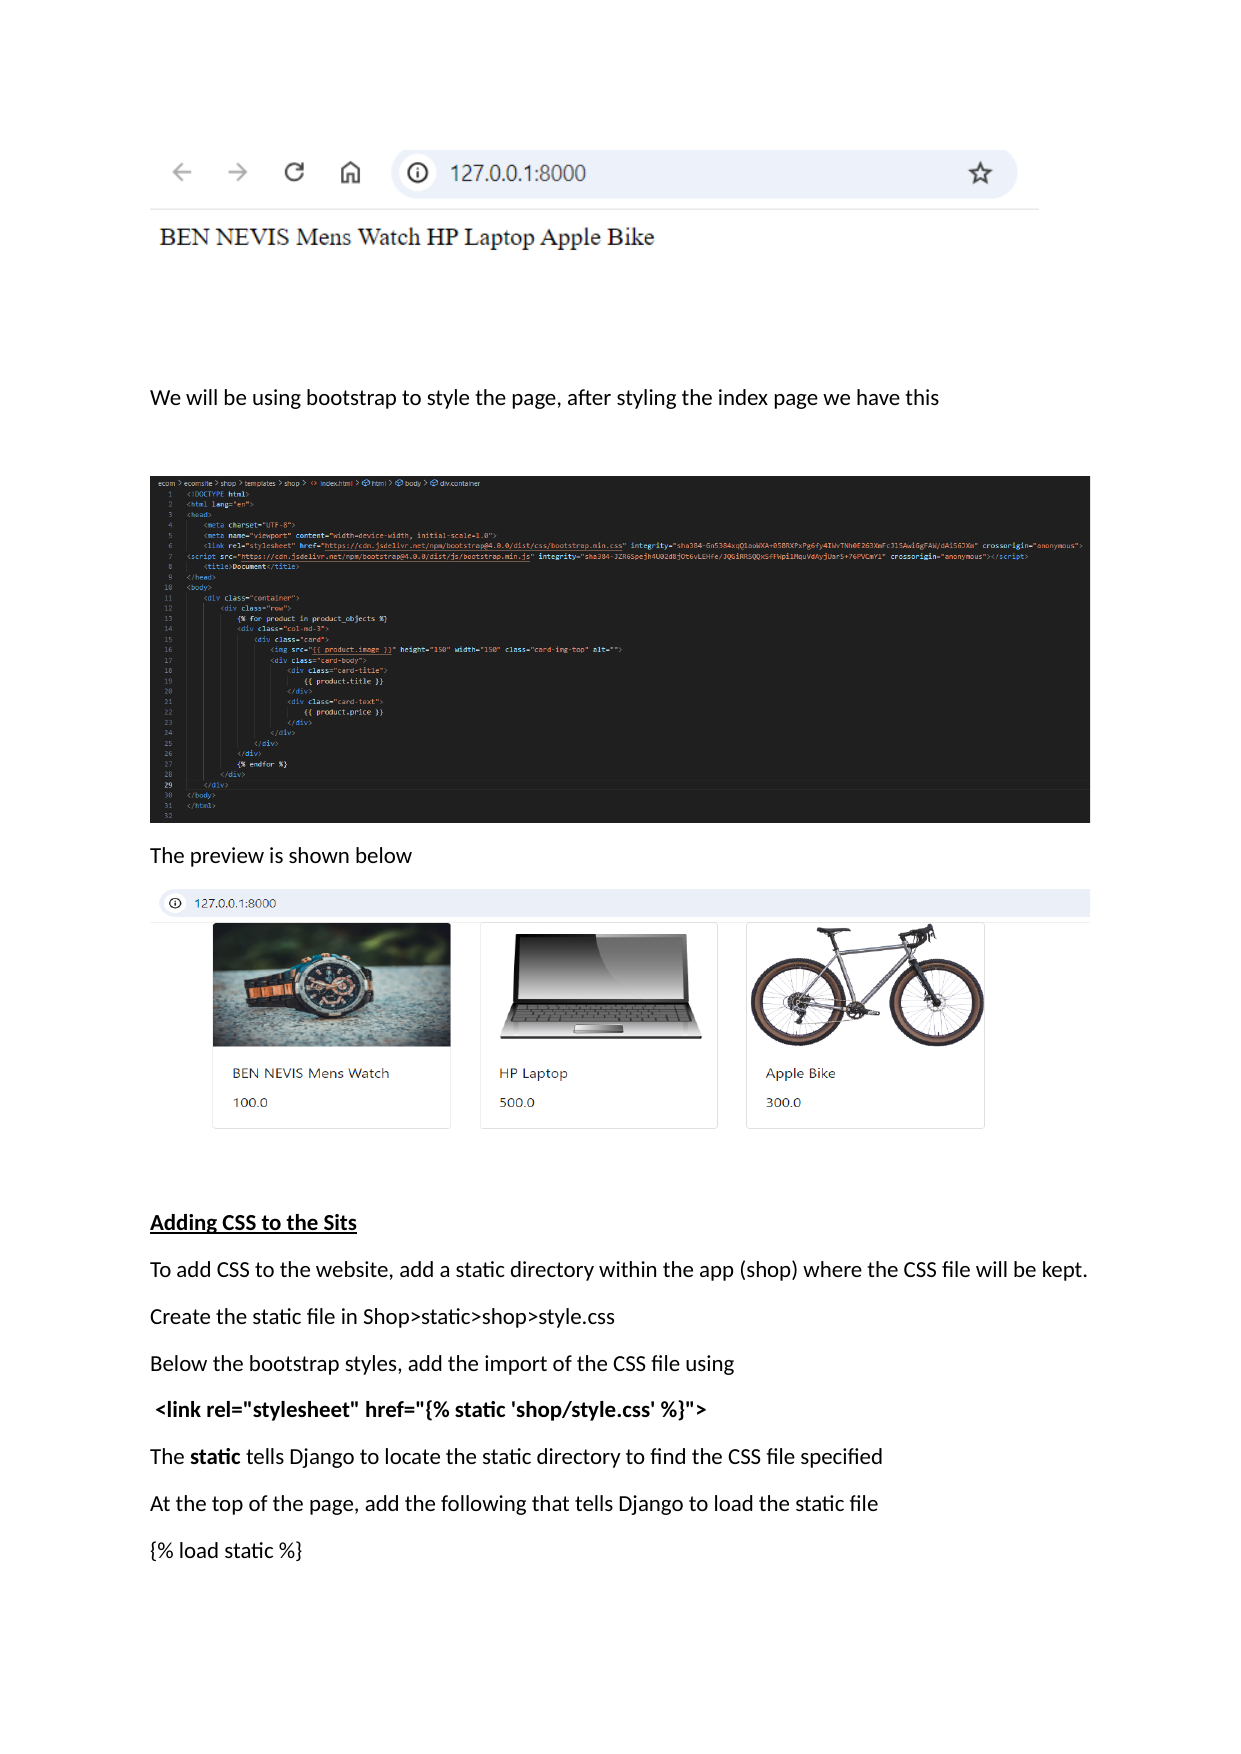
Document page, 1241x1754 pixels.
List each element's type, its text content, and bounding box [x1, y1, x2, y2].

picture [150, 887, 1091, 1190]
picture [150, 150, 1039, 364]
text Create the static file in Shop>static>shop>style.css [150, 1302, 1090, 1330]
text To add CSS to the website, add a static directory within the app (shop) where the CSS file will be kept. [150, 1255, 1090, 1283]
text We will be using bootstrap to style the page, after styling the index page we have this [150, 383, 1090, 411]
text At the top of the page, add the following that tells Django to load the static file [150, 1489, 1090, 1517]
text Below the bootstrap styles, add the import of the CSS file using [150, 1349, 1090, 1377]
text {% load static %} [150, 1536, 1090, 1564]
text The static tells Django to locate the static directory to find the CSS file specified [150, 1442, 1090, 1470]
picture [150, 476, 1091, 823]
text <link rel="stylesheet" href="{% static 'shop/style.css' %}"> [150, 1396, 1090, 1423]
text The preview is shown below [150, 841, 1090, 869]
text Adding CSS to the Sits [150, 1208, 1090, 1236]
